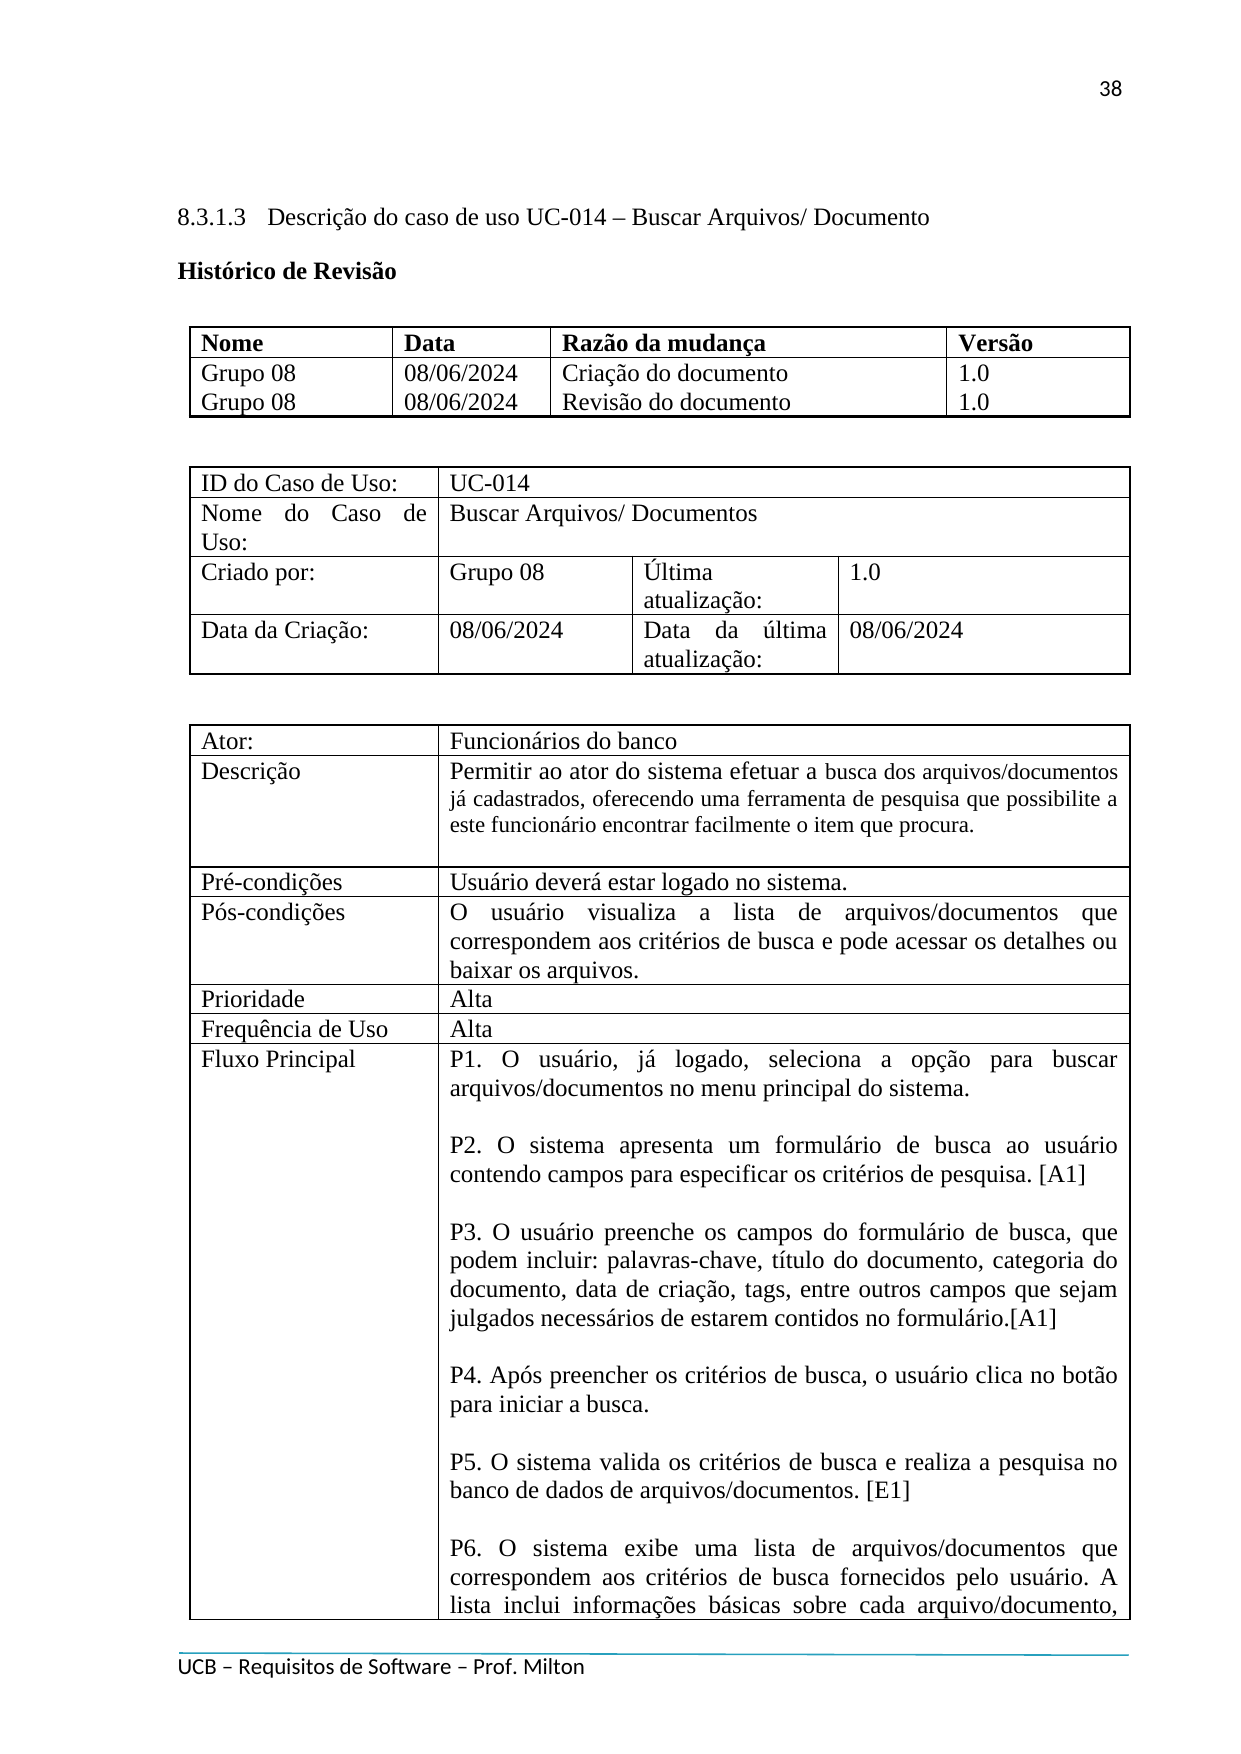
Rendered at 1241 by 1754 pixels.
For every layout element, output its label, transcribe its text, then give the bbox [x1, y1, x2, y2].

table_header UC-014 [439, 468, 1129, 497]
table_header Versão [947, 328, 1129, 357]
table_cell 08/06/2024 08/06/2024 [393, 358, 550, 415]
table_header Razão da mudança [551, 328, 946, 357]
table_cell Alta [439, 1014, 1129, 1043]
table_header Nome [191, 328, 392, 357]
table_cell Data da última atualização: [633, 615, 838, 673]
table_cell O usuário visualiza a lista de arquivos/documentos que correspondem aos critérios de busca e pode acessar os detalhes ou baixar os arquivos. [439, 897, 1129, 983]
table_cell Permitir ao ator do sistema efetuar a busca dos arquivos/documentos já cadastrados, oferecendo uma ferramenta de pesquisa que possibilite a este funcionário encontrar facilmente o item que procura. [439, 756, 1129, 866]
table_cell Alta [439, 985, 1129, 1013]
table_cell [439, 1044, 1129, 1619]
table_cell Criação do documento Revisão do documento [551, 358, 946, 415]
table_cell Frequência de Uso [191, 1014, 438, 1043]
table_cell Buscar Arquivos/ Documentos [439, 498, 1129, 556]
table_cell 1.0 1.0 [947, 358, 1129, 415]
table_cell Data da Criação: [191, 615, 438, 673]
text Histórico de Revisão [177, 256, 1122, 285]
table_cell 1.0 [839, 557, 1129, 614]
table_cell Grupo 08 Grupo 08 [191, 358, 392, 415]
table_cell Prioridade [191, 985, 438, 1013]
table_cell Pós-condições [191, 897, 438, 983]
table_header Data [393, 328, 550, 357]
table_cell Última atualização: [633, 557, 838, 614]
table_cell 08/06/2024 [839, 615, 1129, 673]
table_cell Grupo 08 [439, 557, 632, 614]
table_cell Descrição [191, 756, 438, 866]
table_cell 08/06/2024 [439, 615, 632, 673]
table_header Funcionários do banco [439, 726, 1129, 755]
table_cell Criado por: [191, 557, 438, 614]
subtitle Descrição do caso de uso UC-014 – Buscar Arquivos/ Documento [177, 202, 1122, 231]
table_cell Fluxo Principal [191, 1044, 438, 1619]
table_cell Usuário deverá estar logado no sistema. [439, 868, 1129, 896]
table_cell Nome do Caso de Uso: [191, 498, 438, 556]
table_header ID do Caso de Uso: [191, 468, 438, 497]
table_header Ator: [191, 726, 438, 755]
table_cell Pré-condições [191, 868, 438, 896]
